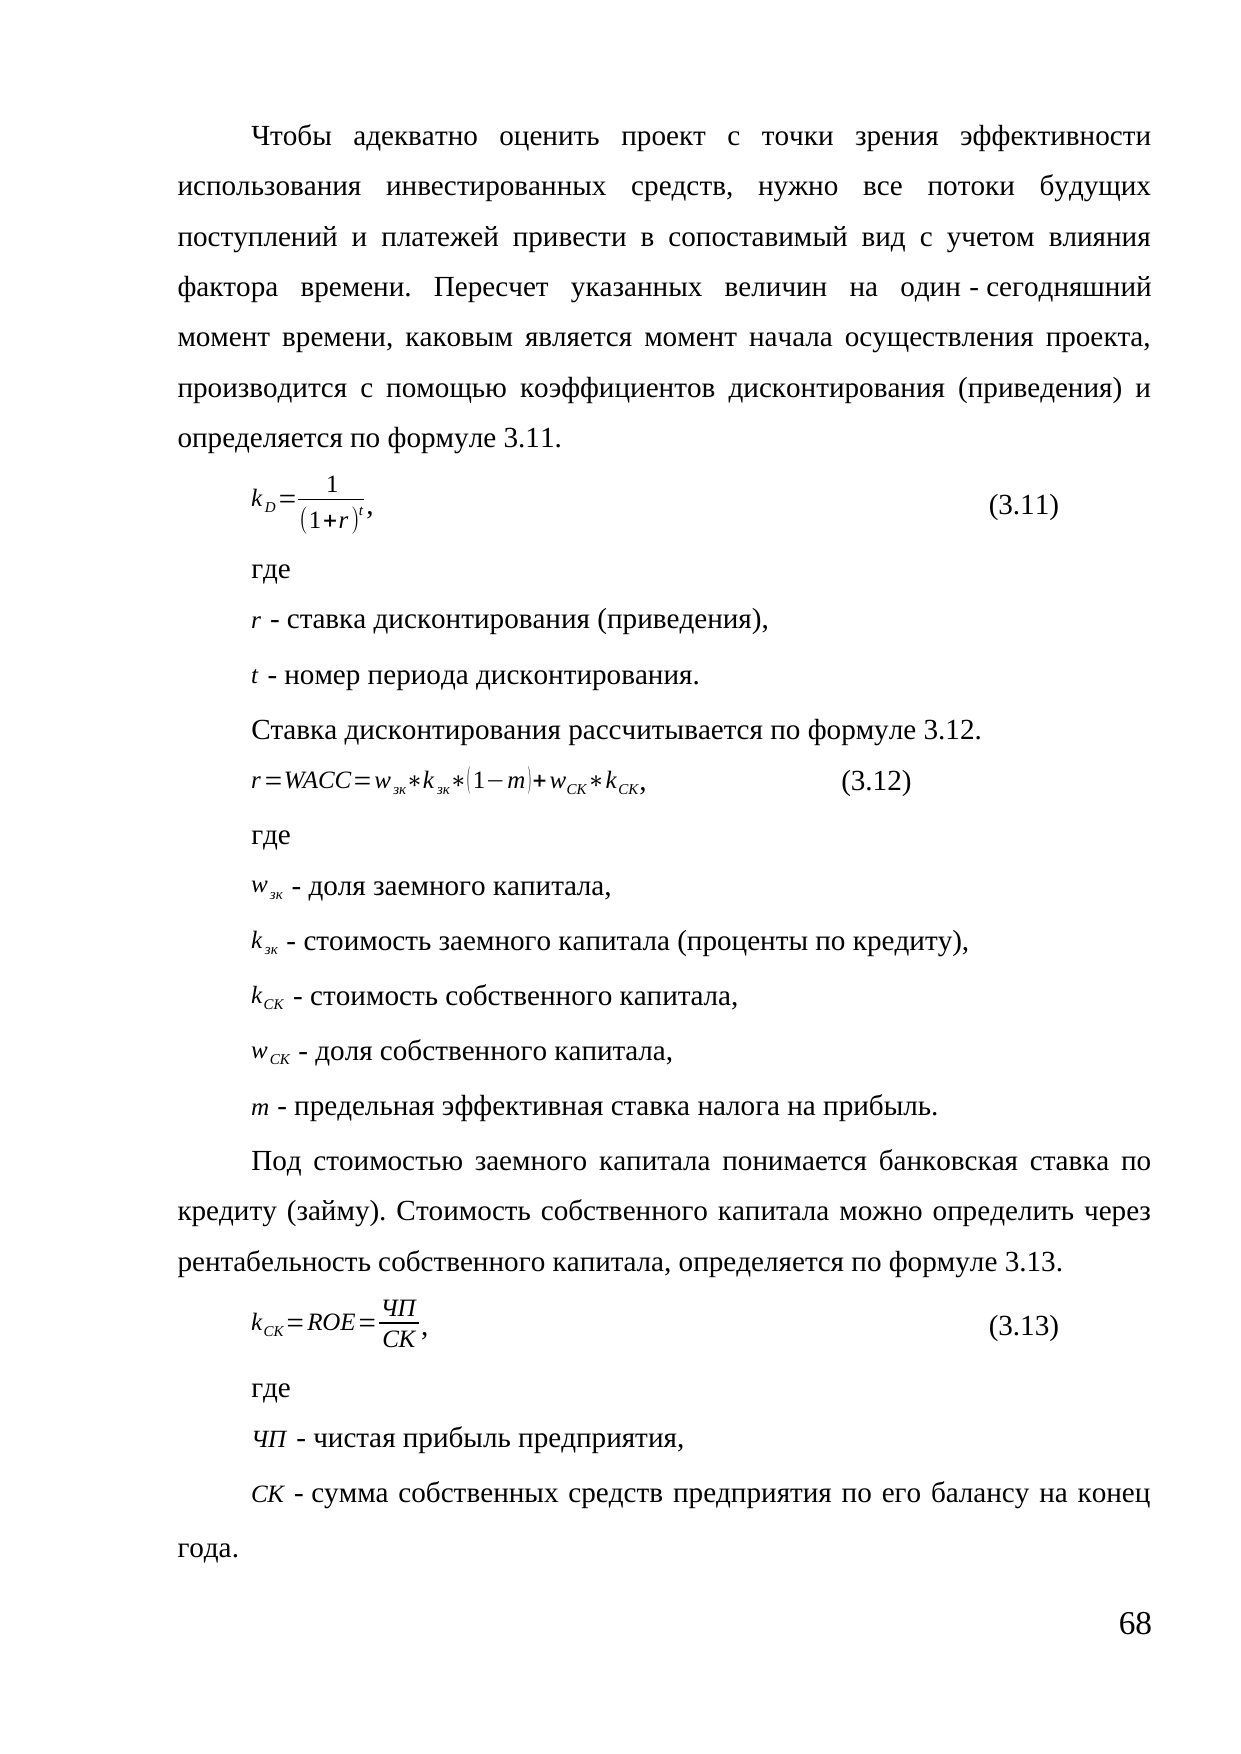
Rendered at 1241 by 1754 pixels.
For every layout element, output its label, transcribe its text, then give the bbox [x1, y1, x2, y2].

text - чистая прибыль предприятия, [177, 1420, 1152, 1458]
text , (3.12) [177, 762, 1152, 801]
text - стоимость заемного капитала (проценты по кредиту), [177, 923, 1152, 961]
text где [177, 817, 1152, 851]
text , (3.13) [177, 1294, 1152, 1353]
text где [177, 551, 1152, 585]
text , (3.11) [177, 470, 1152, 534]
text - доля заемного капитала, [177, 868, 1152, 906]
text Ставка дисконтирования рассчитывается по формуле 3.12. [177, 712, 1152, 745]
text - сумма собственных средств предприятия по его балансу на конец года. [177, 1475, 1152, 1564]
text Чтобы адекватно оценить проект с точки зрения эффективности использования инвестированных средств, нужно все потоки будущих поступлений и платежей привести в сопоставимый вид с учетом влияния фактора времени. Пересчет указанных величин на один - сегодняшний момент времени, каковым является момент начала осуществления проекта, производится с помощью коэффициентов дисконтирования (приведения) и определяется по формуле 3.11. [177, 118, 1152, 453]
text - ставка дисконтирования (приведения), [177, 602, 1152, 640]
text - предельная эффективная ставка налога на прибыль. [177, 1088, 1152, 1126]
text - номер периода дисконтирования. [177, 657, 1152, 695]
text - стоимость собственного капитала, [177, 978, 1152, 1016]
text где [177, 1370, 1152, 1403]
text Под стоимостью заемного капитала понимается банковская ставка по кредиту (займу). Стоимость собственного капитала можно определить через рентабельность собственного капитала, определяется по формуле 3.13. [177, 1143, 1152, 1277]
text - доля собственного капитала, [177, 1033, 1152, 1071]
